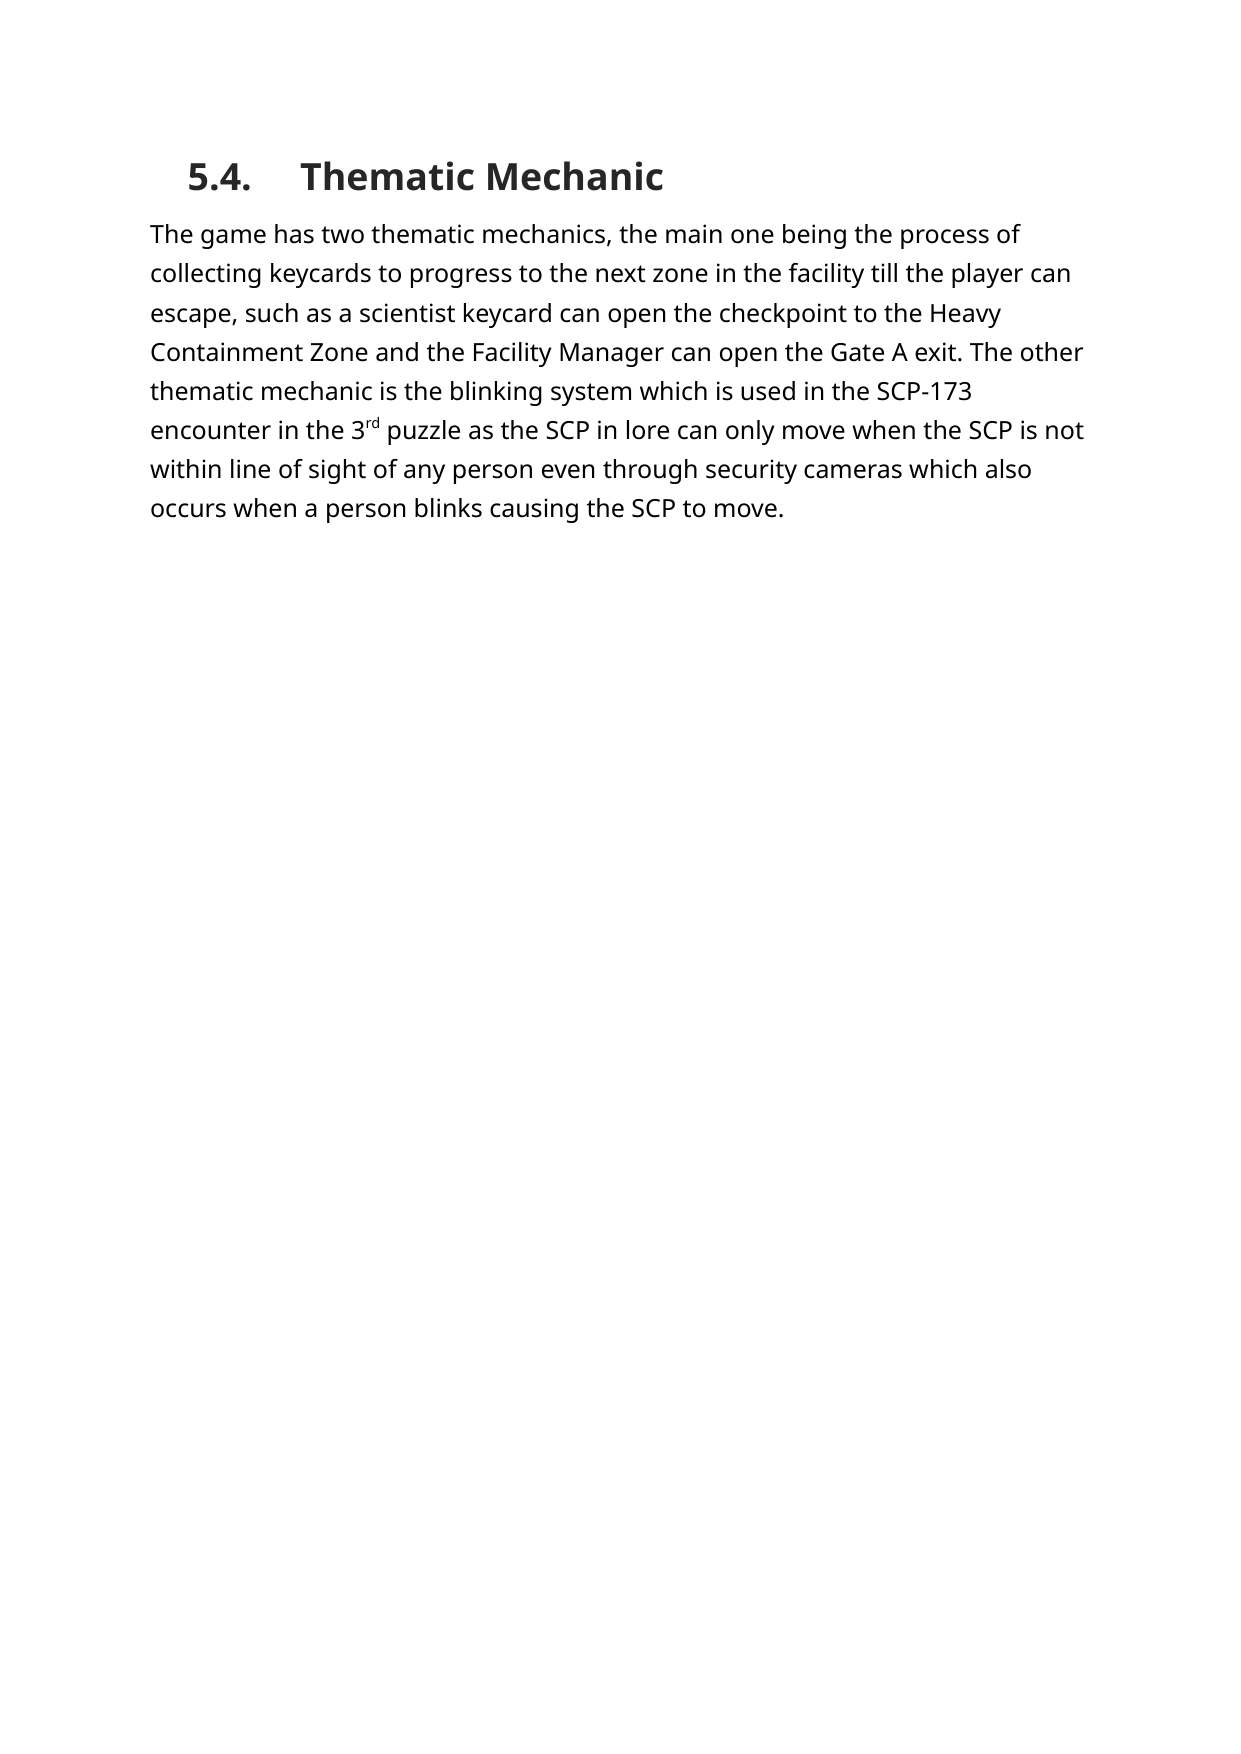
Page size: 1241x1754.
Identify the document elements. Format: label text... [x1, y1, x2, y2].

subtitle Thematic Mechanic [187, 150, 1090, 201]
text The game has two thematic mechanics, the main one being the process of collecting keycards to progress to the next zone in the facility till the player can escape, such as a scientist keycard can open the checkpoint to the Heavy Containment Zone and the Facility Manager can open the Gate A exit. The other thematic mechanic is the blinking system which is used in the SCP-173 encounter in the 3rd puzzle as the SCP in lore can only move when the SCP is not within line of sight of any person even through security cameras which also occurs when a person blinks causing the SCP to move. [150, 217, 1090, 525]
